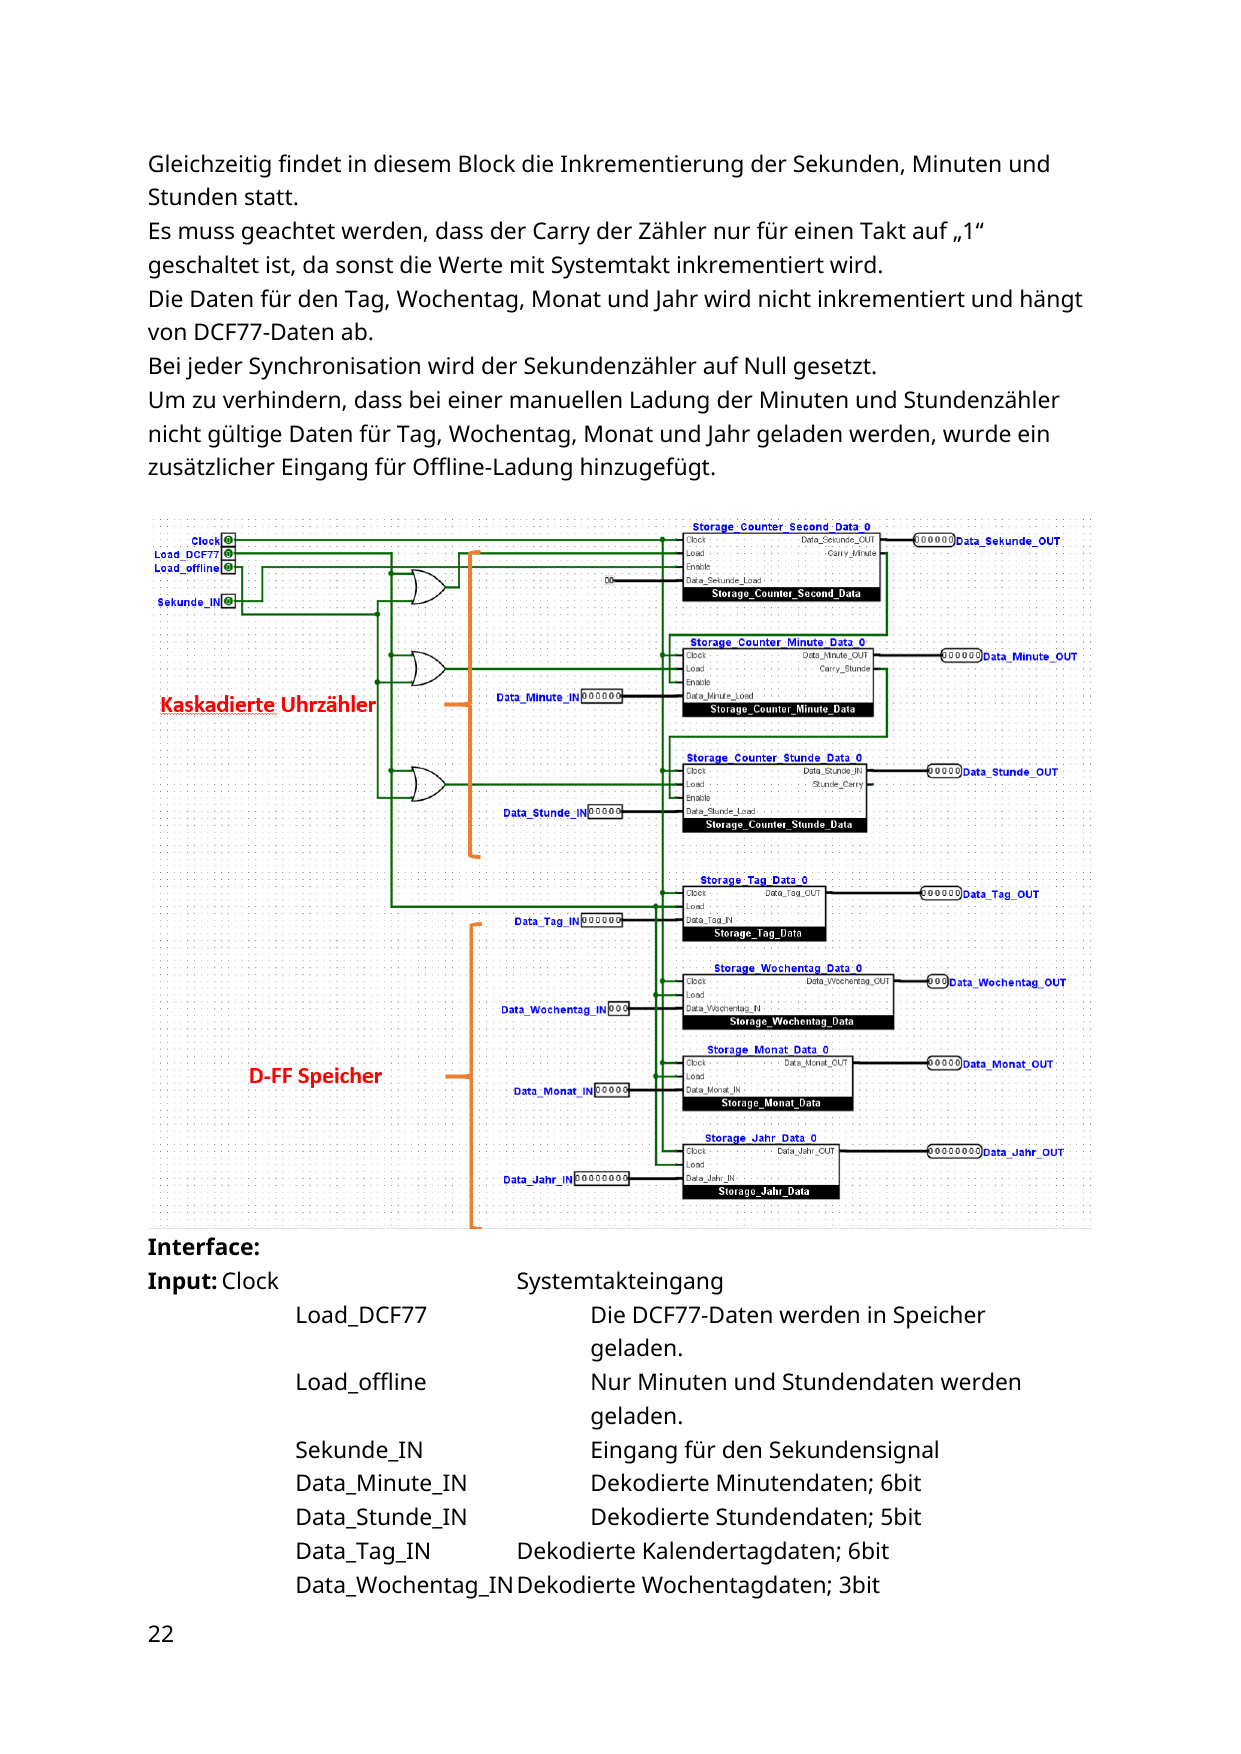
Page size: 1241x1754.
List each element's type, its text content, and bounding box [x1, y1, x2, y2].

text geladen. [148, 1332, 1093, 1363]
text Data_Wochentag_IN Dekodierte Wochentagdaten; 3bit [148, 1568, 1093, 1600]
text Input: Clock Systemtakteingang [148, 1265, 1093, 1296]
text Load_offline Nur Minuten und Stundendaten werden [148, 1366, 1093, 1397]
text Sekunde_IN Eingang für den Sekundensignal [148, 1433, 1093, 1465]
text Es muss geachtet werden, dass der Carry der Zähler nur für einen Takt auf „1“ geschaltet ist, da sonst die Werte mit Systemtakt inkrementiert wird. [148, 215, 1093, 280]
text Data_Tag_IN Dekodierte Kalendertagdaten; 6bit [148, 1535, 1093, 1566]
text Gleichzeitig findet in diesem Block die Inkrementierung der Sekunden, Minuten und Stunden statt. [148, 148, 1093, 213]
picture [147, 518, 1092, 1229]
text Die Daten für den Tag, Wochentag, Monat und Jahr wird nicht inkrementiert und hängt von DCF77-Daten ab. [148, 283, 1093, 348]
text Load_DCF77 Die DCF77-Daten werden in Speicher [148, 1298, 1093, 1330]
text Um zu verhindern, dass bei einer manuellen Ladung der Minuten und Stundenzähler nicht gültige Daten für Tag, Wochentag, Monat und Jahr geladen werden, wurde ein zusätzlicher Eingang für Offline-Ladung hinzugefügt. [148, 384, 1093, 483]
text Data_Minute_IN Dekodierte Minutendaten; 6bit [148, 1467, 1093, 1498]
text geladen. [148, 1400, 1093, 1431]
text Data_Stunde_IN Dekodierte Stundendaten; 5bit [148, 1501, 1093, 1532]
text Interface: [148, 1231, 1093, 1262]
text Bei jeder Synchronisation wird der Sekundenzähler auf Null gesetzt. [148, 350, 1093, 381]
